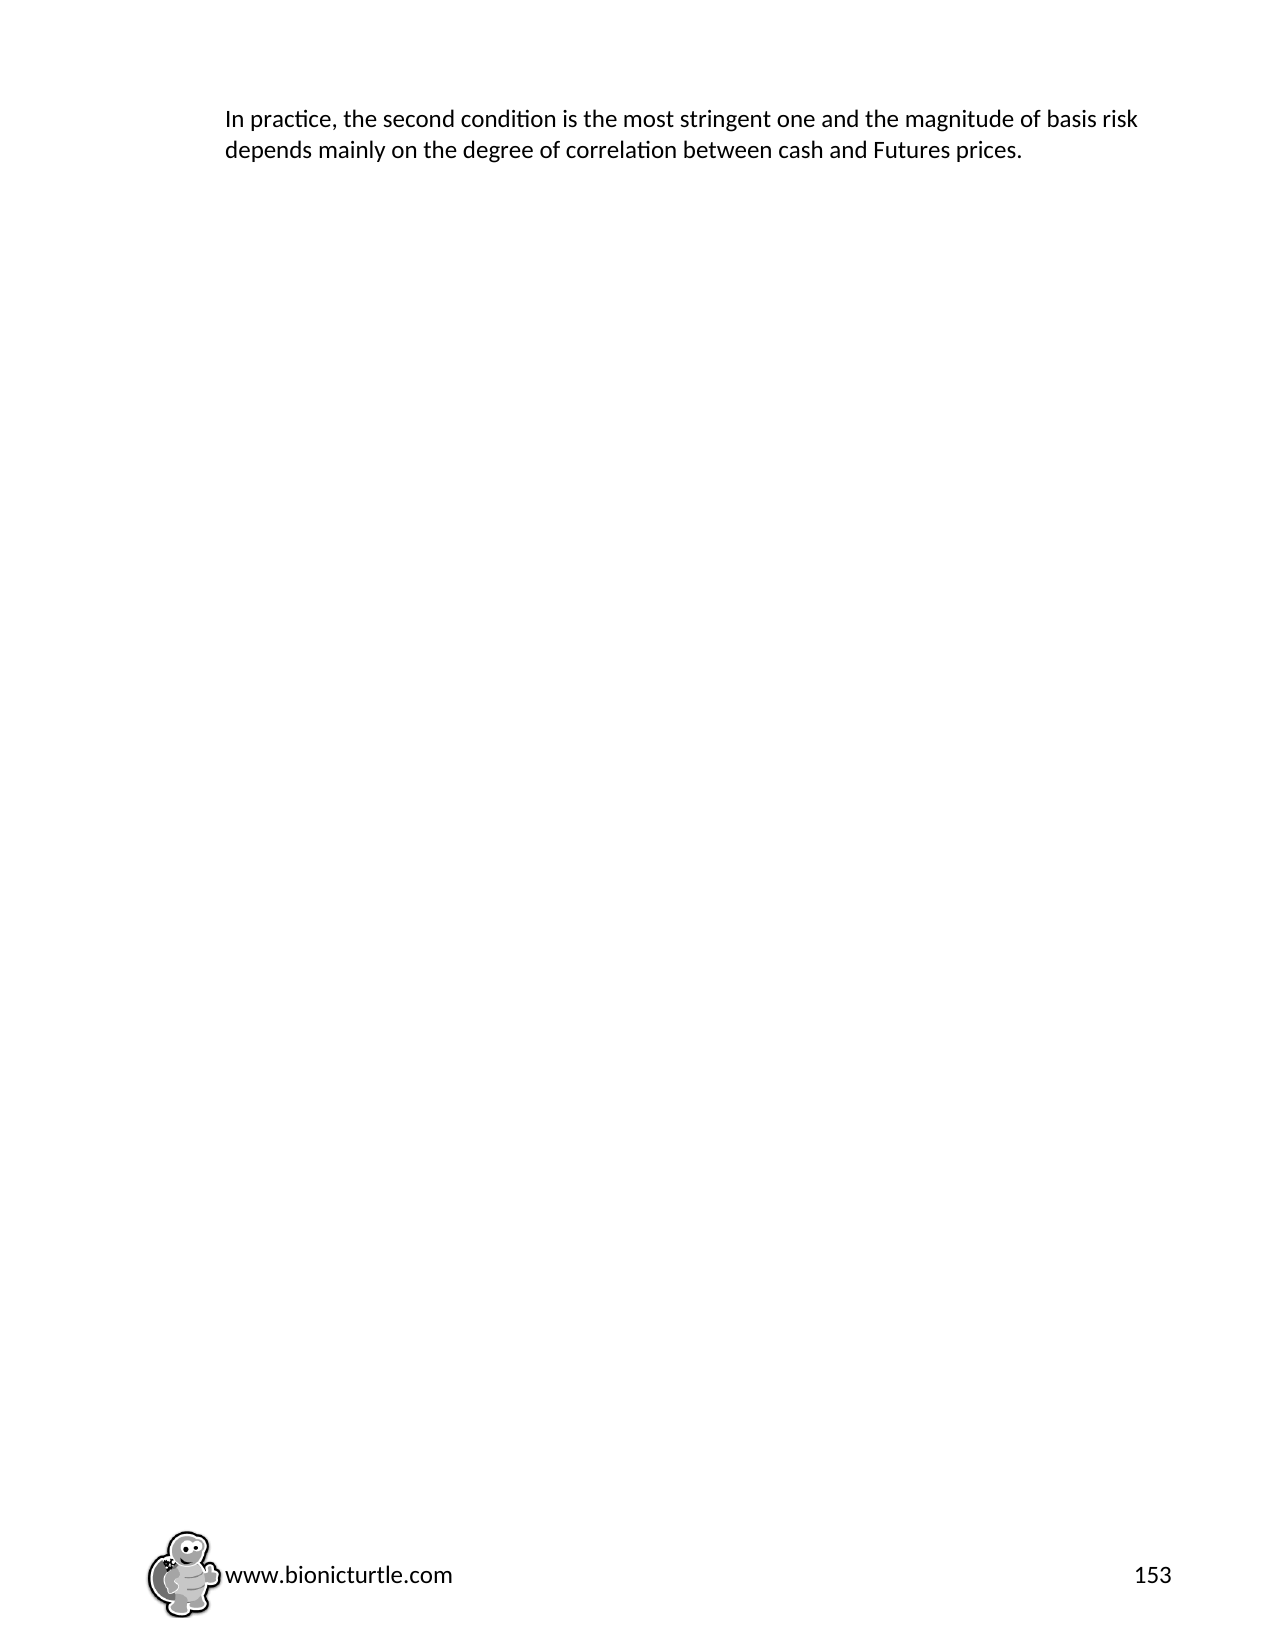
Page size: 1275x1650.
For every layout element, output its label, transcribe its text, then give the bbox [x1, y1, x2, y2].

text In practice, the second condition is the most stringent one and the magnitude of basis risk depends mainly on the degree of correlation between cash and Futures prices. [225, 103, 1172, 164]
